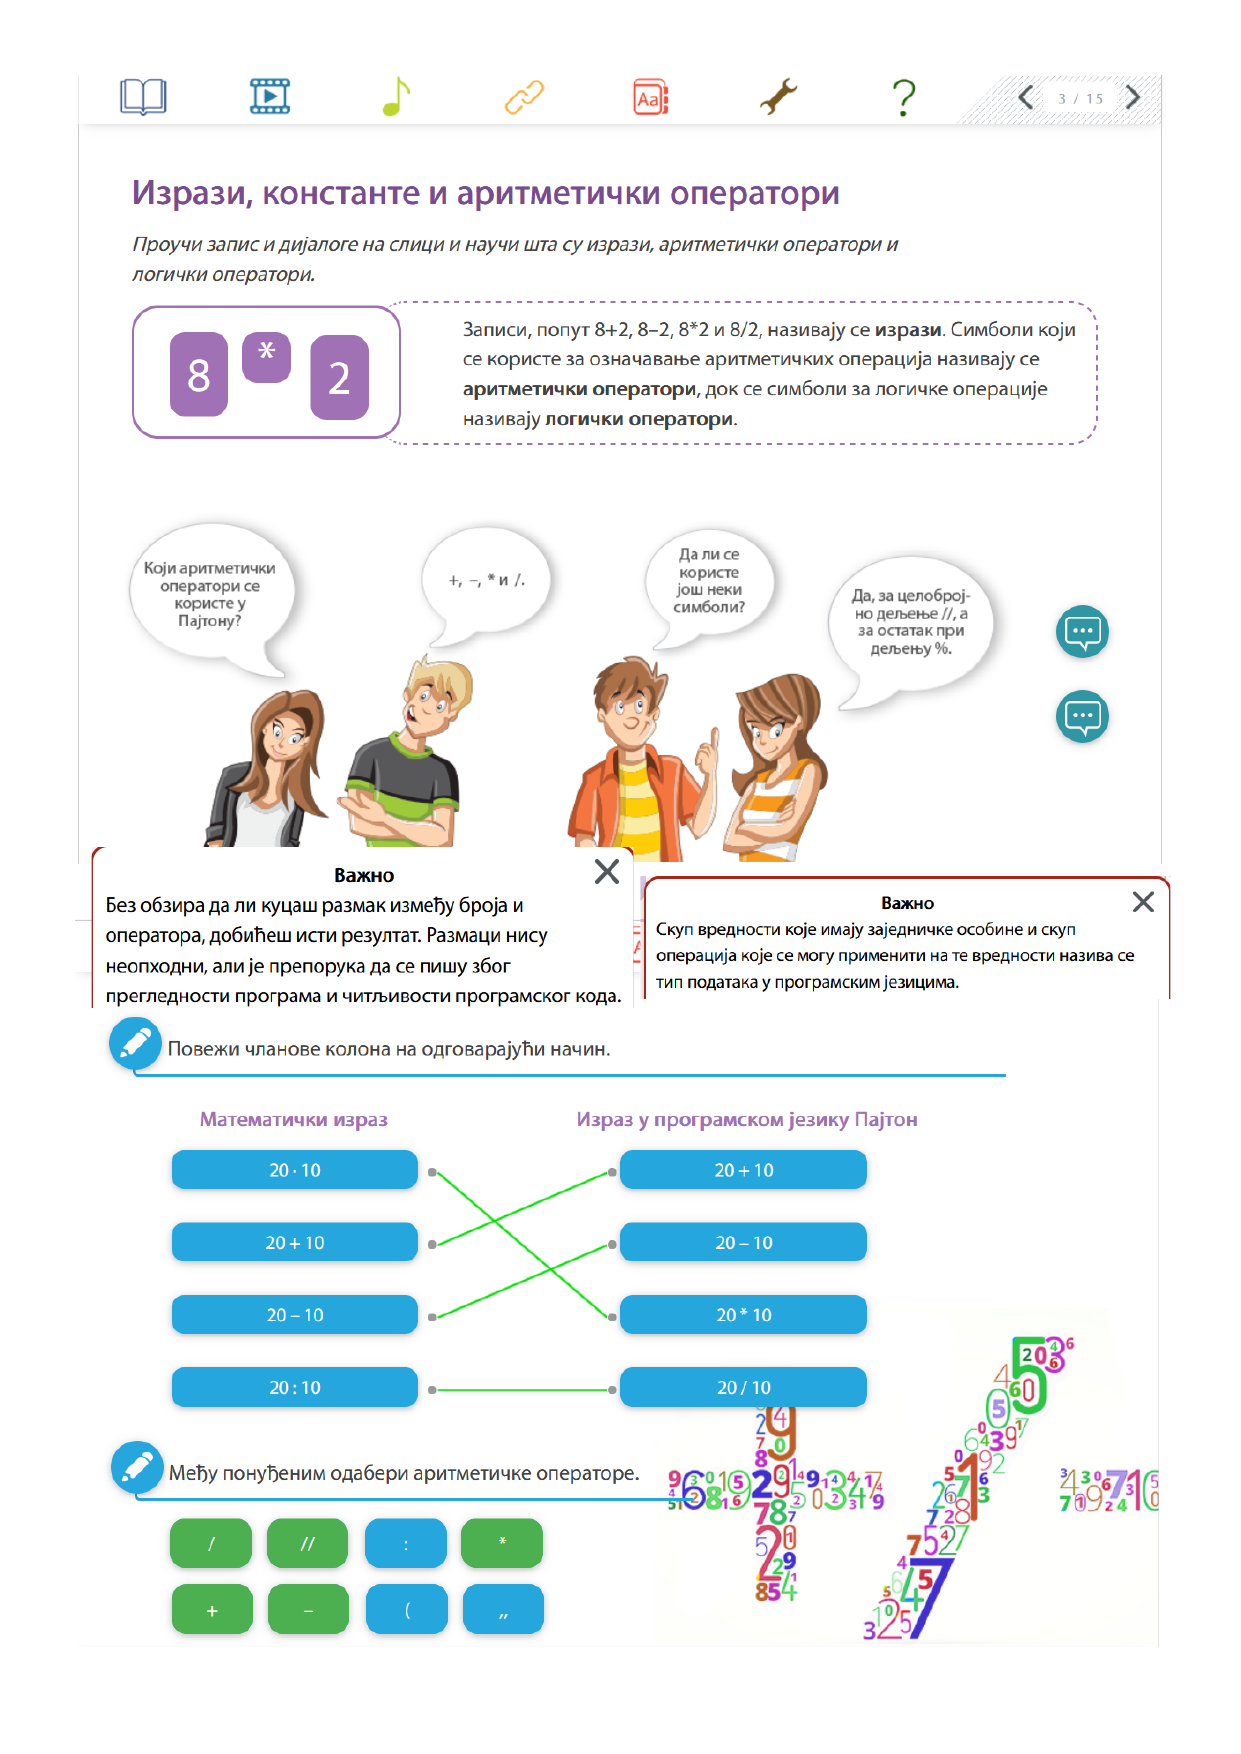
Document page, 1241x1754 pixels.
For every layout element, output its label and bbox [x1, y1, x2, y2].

picture [75, 75, 1171, 1647]
